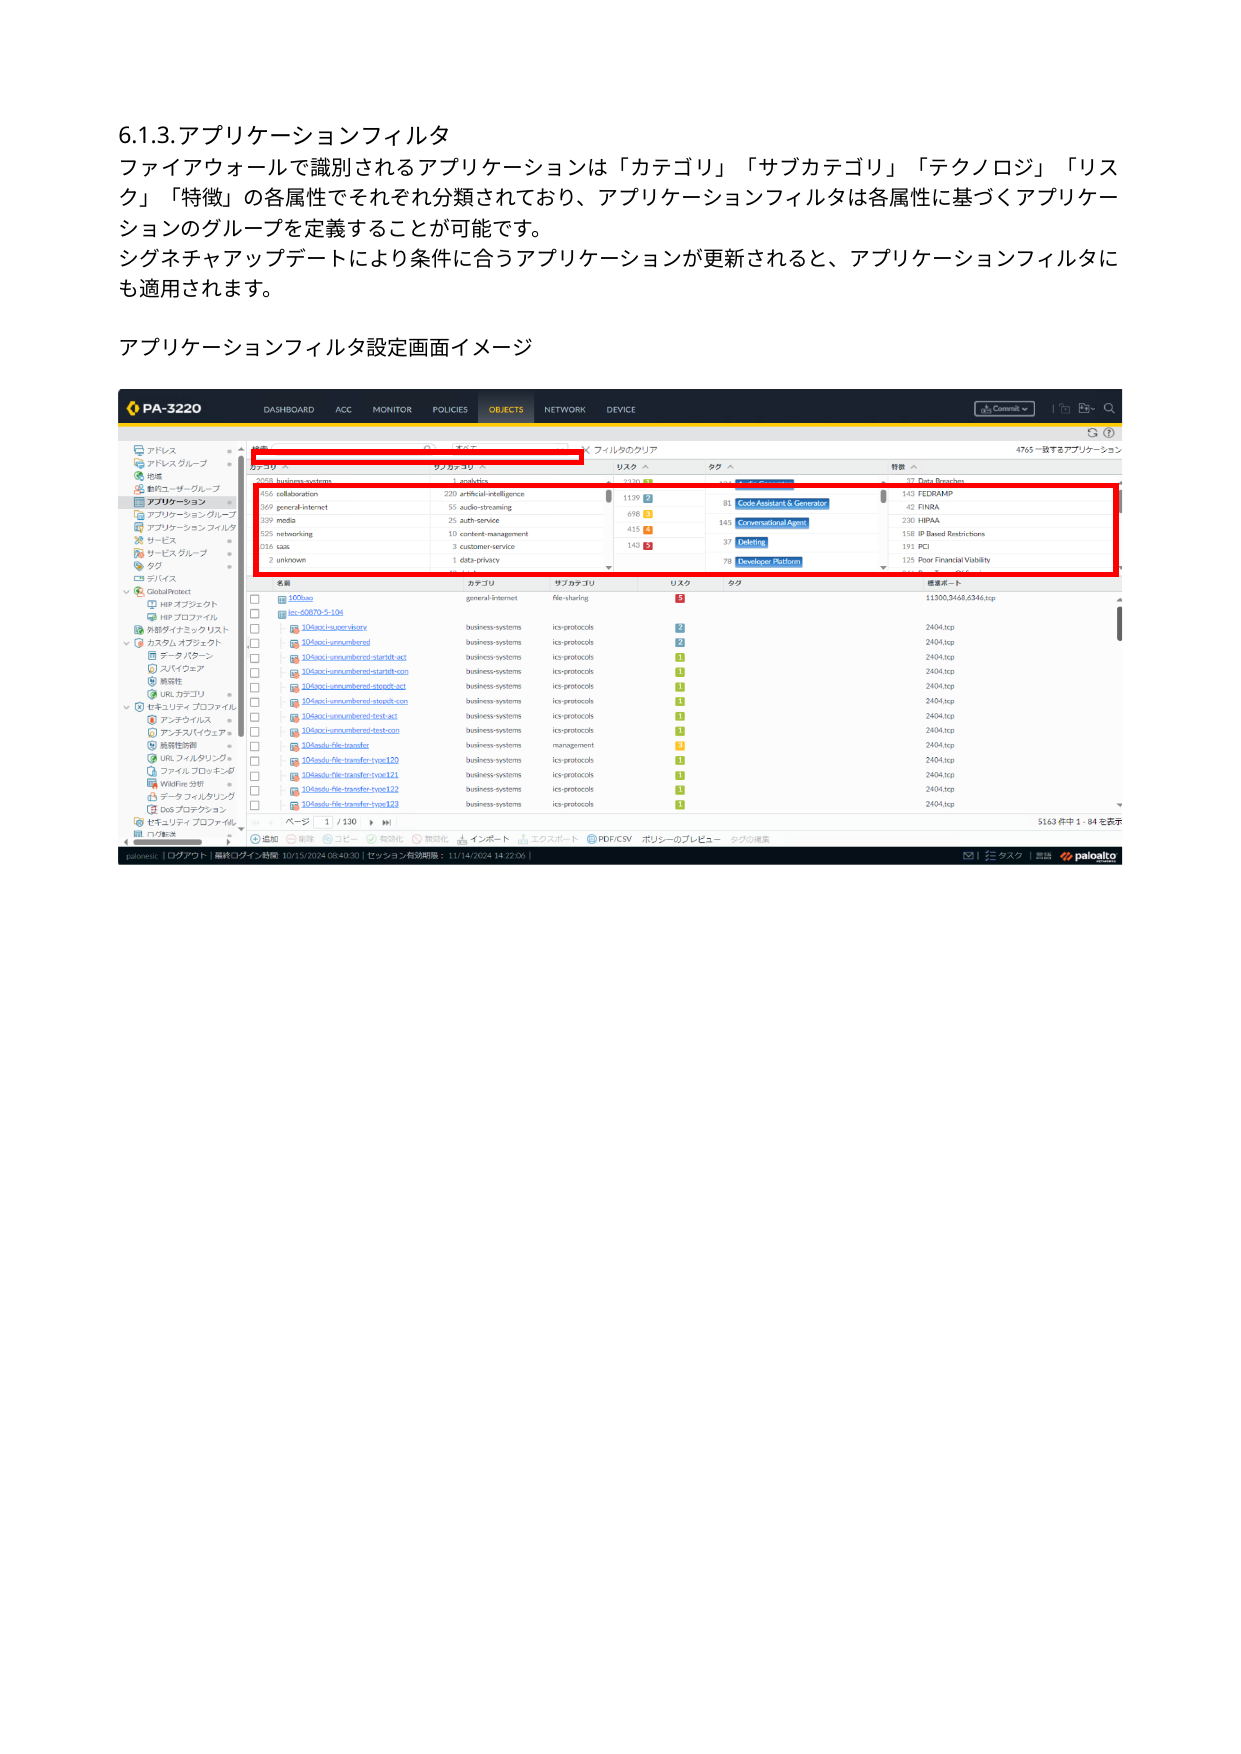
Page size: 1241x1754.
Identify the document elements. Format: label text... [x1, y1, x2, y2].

subtitle アプリケーションフィルタ [118, 118, 1122, 151]
text ファイアウォールで識別されるアプリケーションは「カテゴリ」「サブカテゴリ」「テクノロジ」「リスク」「特徴」の各属性でそれぞれ分類されており、アプリケーションフィルタは各属性に基づくアプリケーションのグループを定義することが可能です。 [118, 151, 1122, 242]
text シグネチャアップデートにより条件に合うアプリケーションが更新されると、アプリケーションフィルタにも適用されます。 [118, 242, 1122, 302]
picture [118, 389, 1123, 865]
text アプリケーションフィルタ設定画面イメージ [118, 331, 1122, 361]
